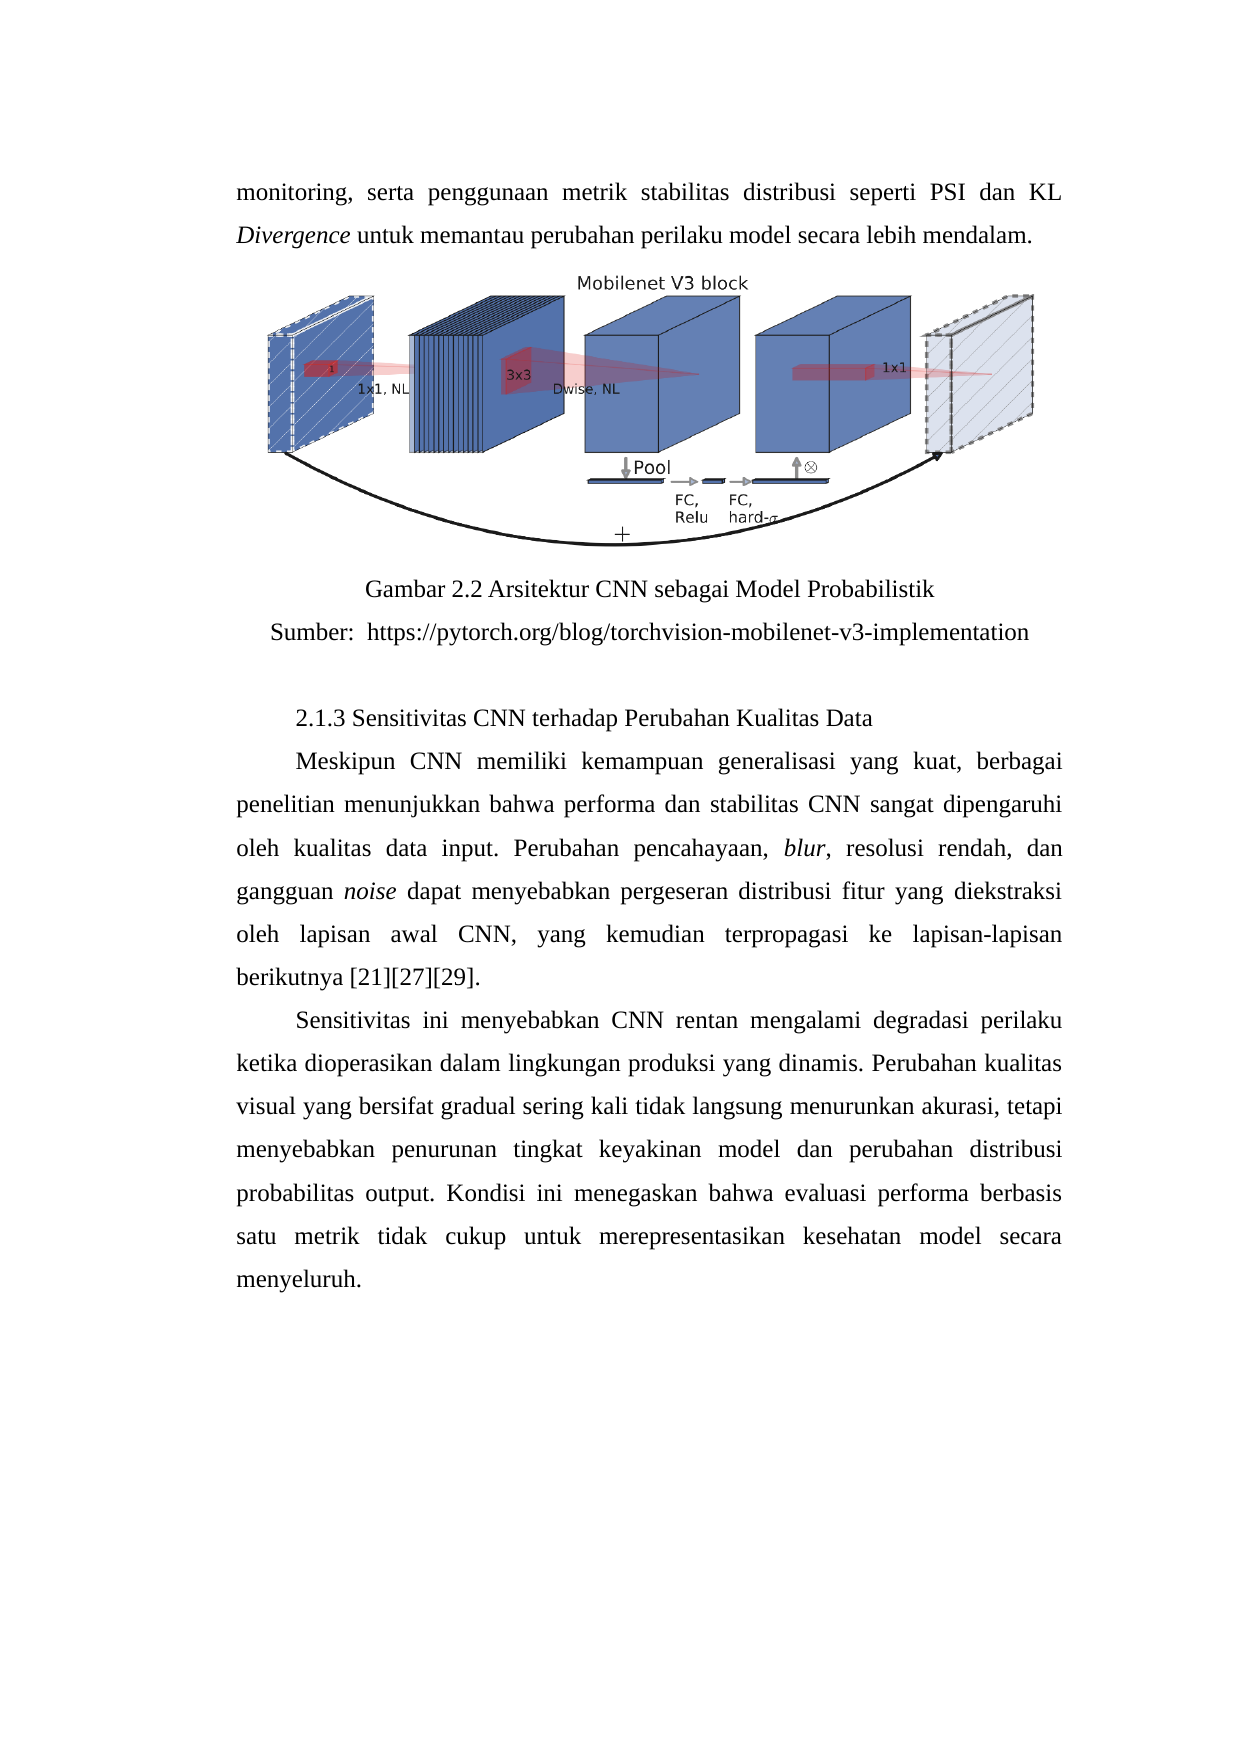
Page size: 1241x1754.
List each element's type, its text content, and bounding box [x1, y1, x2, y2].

text Sensitivitas ini menyebabkan CNN rentan mengalami degradasi perilaku ketika dioperasikan dalam lingkungan produksi yang dinamis. Perubahan kualitas visual yang bersifat gradual sering kali tidak langsung menurunkan akurasi, tetapi menyebabkan penurunan tingkat keyakinan model dan perubahan distribusi probabilitas output. Kondisi ini menegaskan bahwa evaluasi performa berbasis satu metrik tidak cukup untuk merepresentasikan kesehatan model secara menyeluruh. [236, 1005, 1063, 1293]
text 2.1.3 Sensitivitas CNN terhadap Perubahan Kualitas Data [295, 703, 1063, 732]
text Gambar 2.2 Arsitektur CNN sebagai Model Probabilistik [236, 574, 1063, 603]
text Meskipun CNN memiliki kemampuan generalisasi yang kuat, berbagai penelitian menunjukkan bahwa performa dan stabilitas CNN sangat dipengaruhi oleh kualitas data input. Perubahan pencahayaan, blur, resolusi rendah, dan gangguan noise dapat menyebabkan pergeseran distribusi fitur yang diekstraksi oleh lapisan awal CNN, yang kemudian terpropagasi ke lapisan-lapisan berikutnya [21][27][29]. [236, 746, 1063, 991]
picture [256, 263, 1044, 559]
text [236, 177, 1063, 249]
text Sumber: https://pytorch.org/blog/torchvision-mobilenet-v3-implementation [236, 617, 1063, 646]
